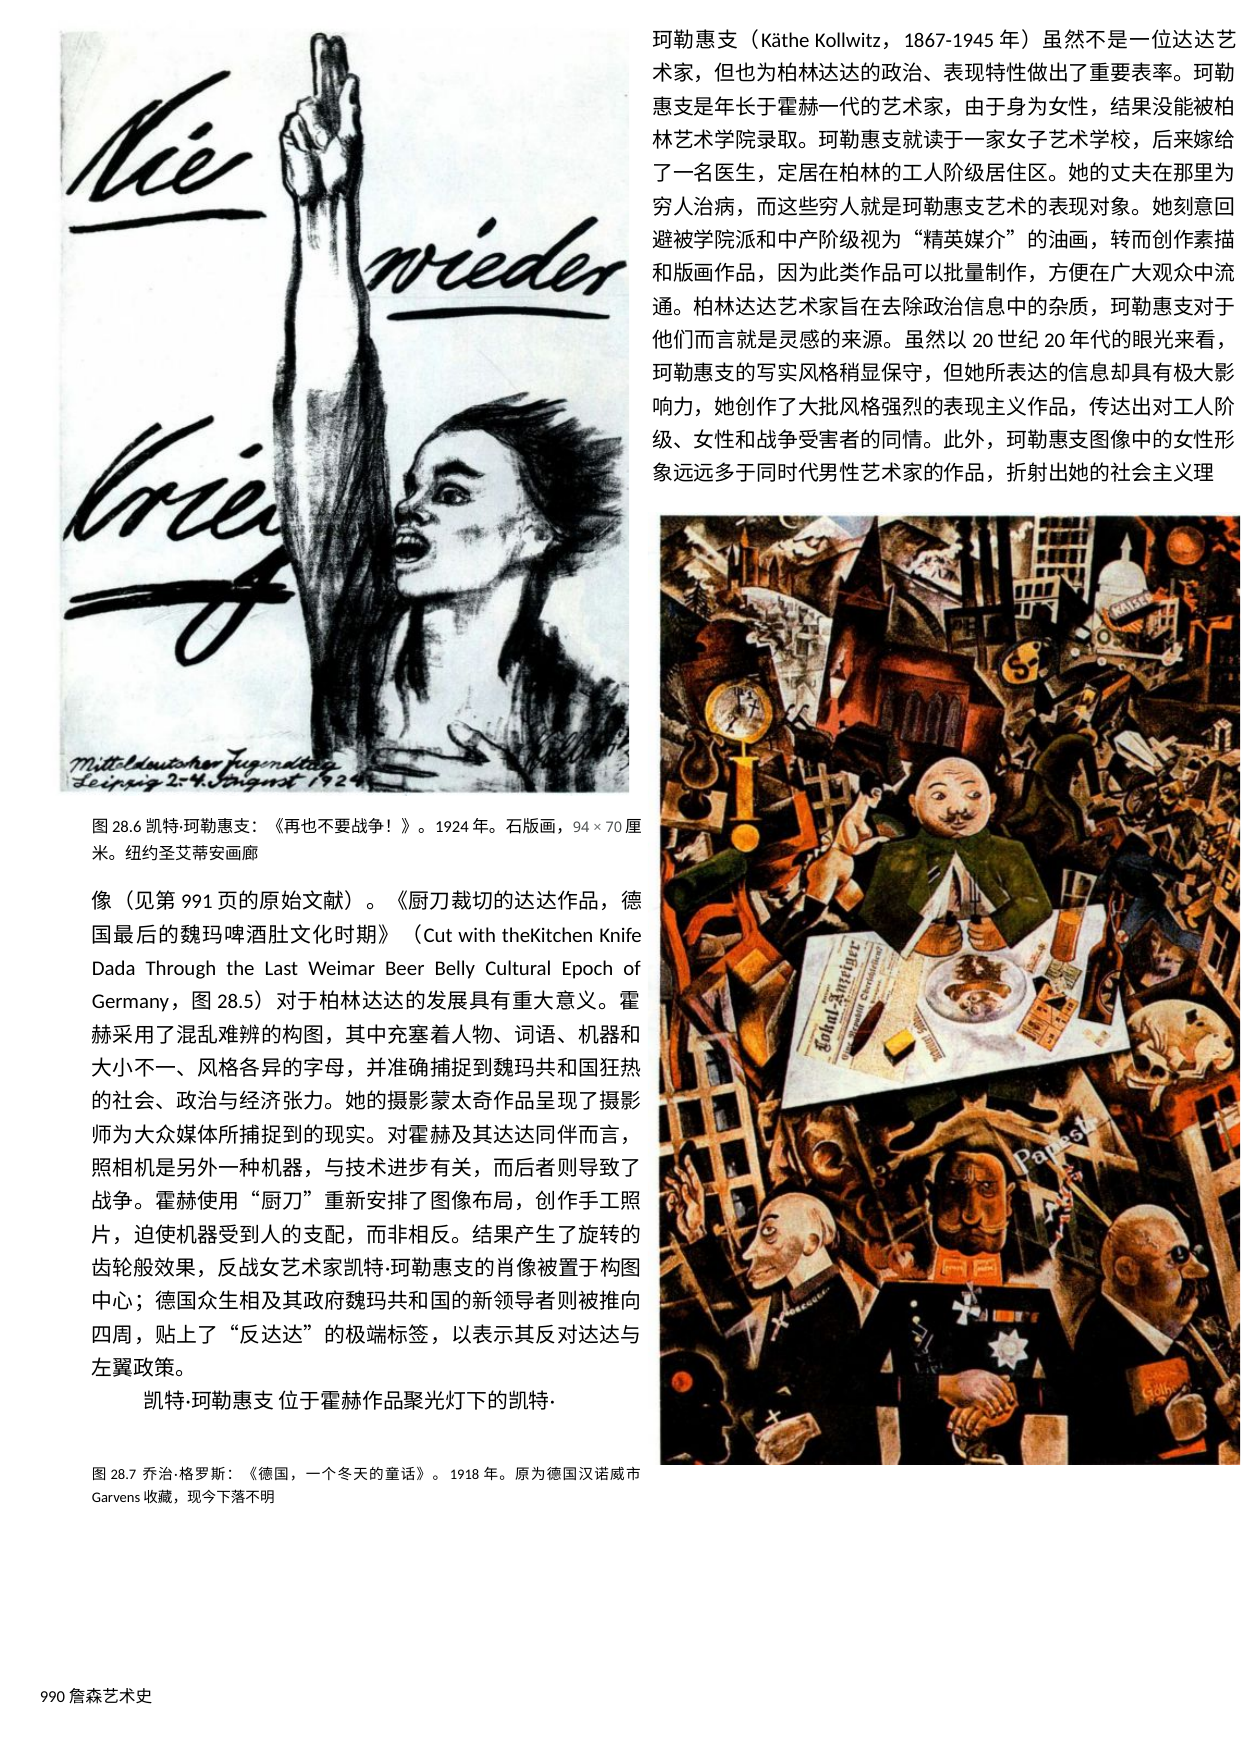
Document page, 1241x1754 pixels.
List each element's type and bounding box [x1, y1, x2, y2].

picture [50, 20, 630, 796]
picture [647, 512, 1241, 1465]
